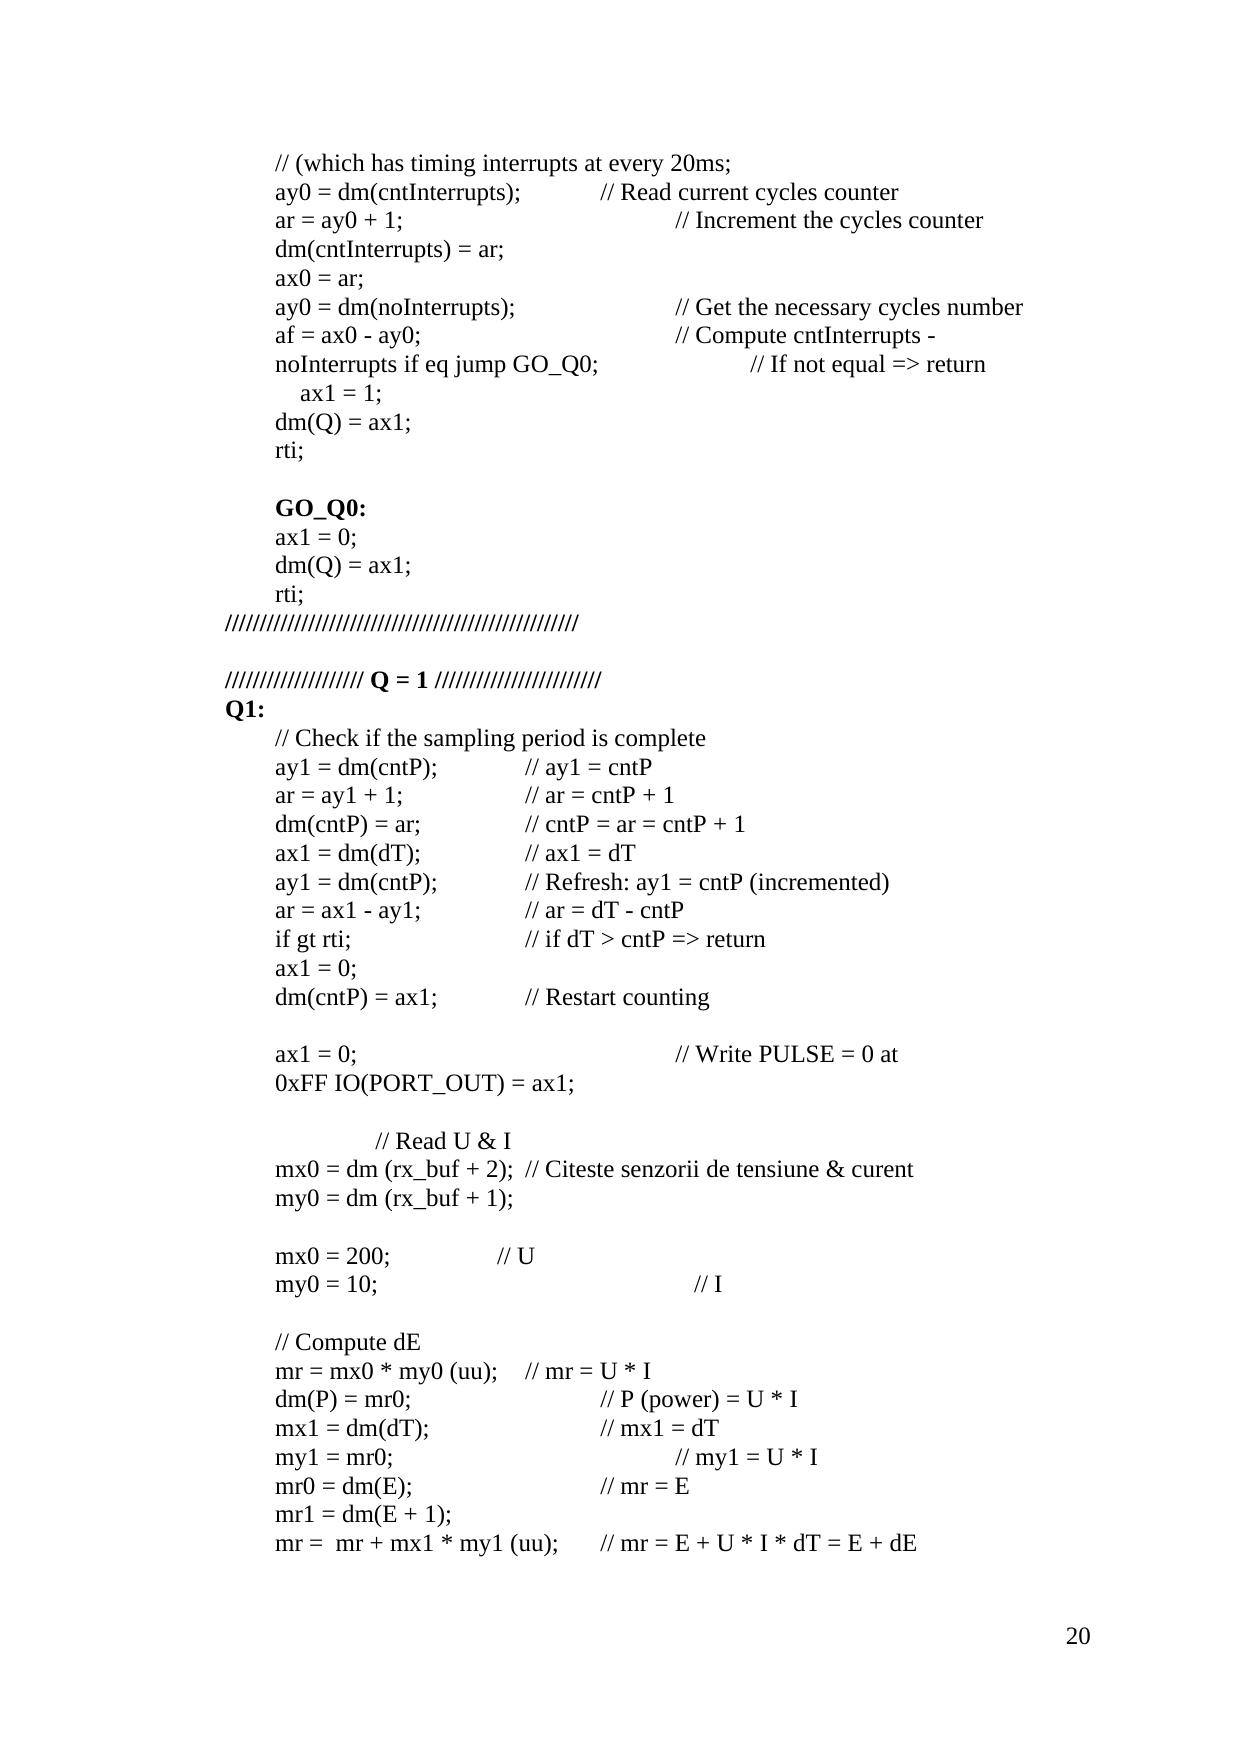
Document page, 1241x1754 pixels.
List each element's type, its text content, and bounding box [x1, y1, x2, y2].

text mr = mr + mx1 * my1 (uu); // mr = E + U * I * dT = E + dE [275, 1528, 1182, 1557]
text ay1 = dm(cntP); // Refresh: ay1 = cntP (incremented) ar = ax1 - ay1; // ar = dT - cntP [275, 867, 890, 924]
text ay0 = dm(noInterrupts); // Get the necessary cycles number [275, 292, 1182, 321]
text //////////////////// Q = 1 //////////////////////// Q1: [225, 666, 603, 723]
text mr = mx0 * my0 (uu); // mr = U * I [275, 1356, 1182, 1384]
text ay0 = dm(cntInterrupts); // Read current cycles counter [275, 177, 1182, 206]
text // (which has timing interrupts at every 20ms; [275, 148, 1182, 177]
text // Read U & I [375, 1126, 1182, 1154]
text if gt rti; // if dT > cntP => return ax1 = 0; [275, 924, 766, 982]
text // Compute dE [275, 1327, 1182, 1356]
text dm(cntP) = ar; // cntP = ar = cntP + 1 [275, 809, 1182, 838]
text ax1 = 1; dm(Q) = ax1; rti; [275, 378, 413, 464]
text ax1 = 0; // Write PULSE = 0 at 0xFF IO(PORT_OUT) = ax1; [275, 1039, 957, 1097]
text dm(cntP) = ax1; // Restart counting [275, 982, 1182, 1011]
text ar = ay0 + 1; // Increment the cycles counter dm(cntInterrupts) = ar; [275, 206, 983, 263]
text ar = ay1 + 1; // ar = cntP + 1 [275, 781, 1182, 809]
text mx0 = 200; // U [275, 1241, 1182, 1269]
text mr0 = dm(E); // mr = E mr1 = dm(E + 1); [275, 1471, 690, 1528]
text ax0 = ar; [275, 263, 1182, 292]
subtitle /////////////////////////////////////////////////// [225, 608, 1182, 637]
subtitle GO_Q0: [275, 493, 1182, 522]
text my0 = 10; // I [275, 1269, 1182, 1298]
text mx0 = dm (rx_buf + 2); // Citeste senzorii de tensiune & curent my0 = dm (rx_buf + 1); [275, 1154, 924, 1212]
text ax1 = dm(dT); // ax1 = dT [275, 838, 1182, 867]
text mx1 = dm(dT); // mx1 = dT [275, 1413, 1182, 1442]
text // Check if the sampling period is complete ay1 = dm(cntP); // ay1 = cntP [275, 723, 706, 781]
text af = ax0 - ay0; // Compute cntInterrupts - noInterrupts if eq jump GO_Q0; // If not equal => return [275, 321, 1006, 378]
text dm(P) = mr0; // P (power) = U * I [275, 1384, 1182, 1413]
text my1 = mr0; // my1 = U * I [275, 1442, 1182, 1471]
text ax1 = 0; dm(Q) = ax1; rti; [275, 522, 413, 608]
